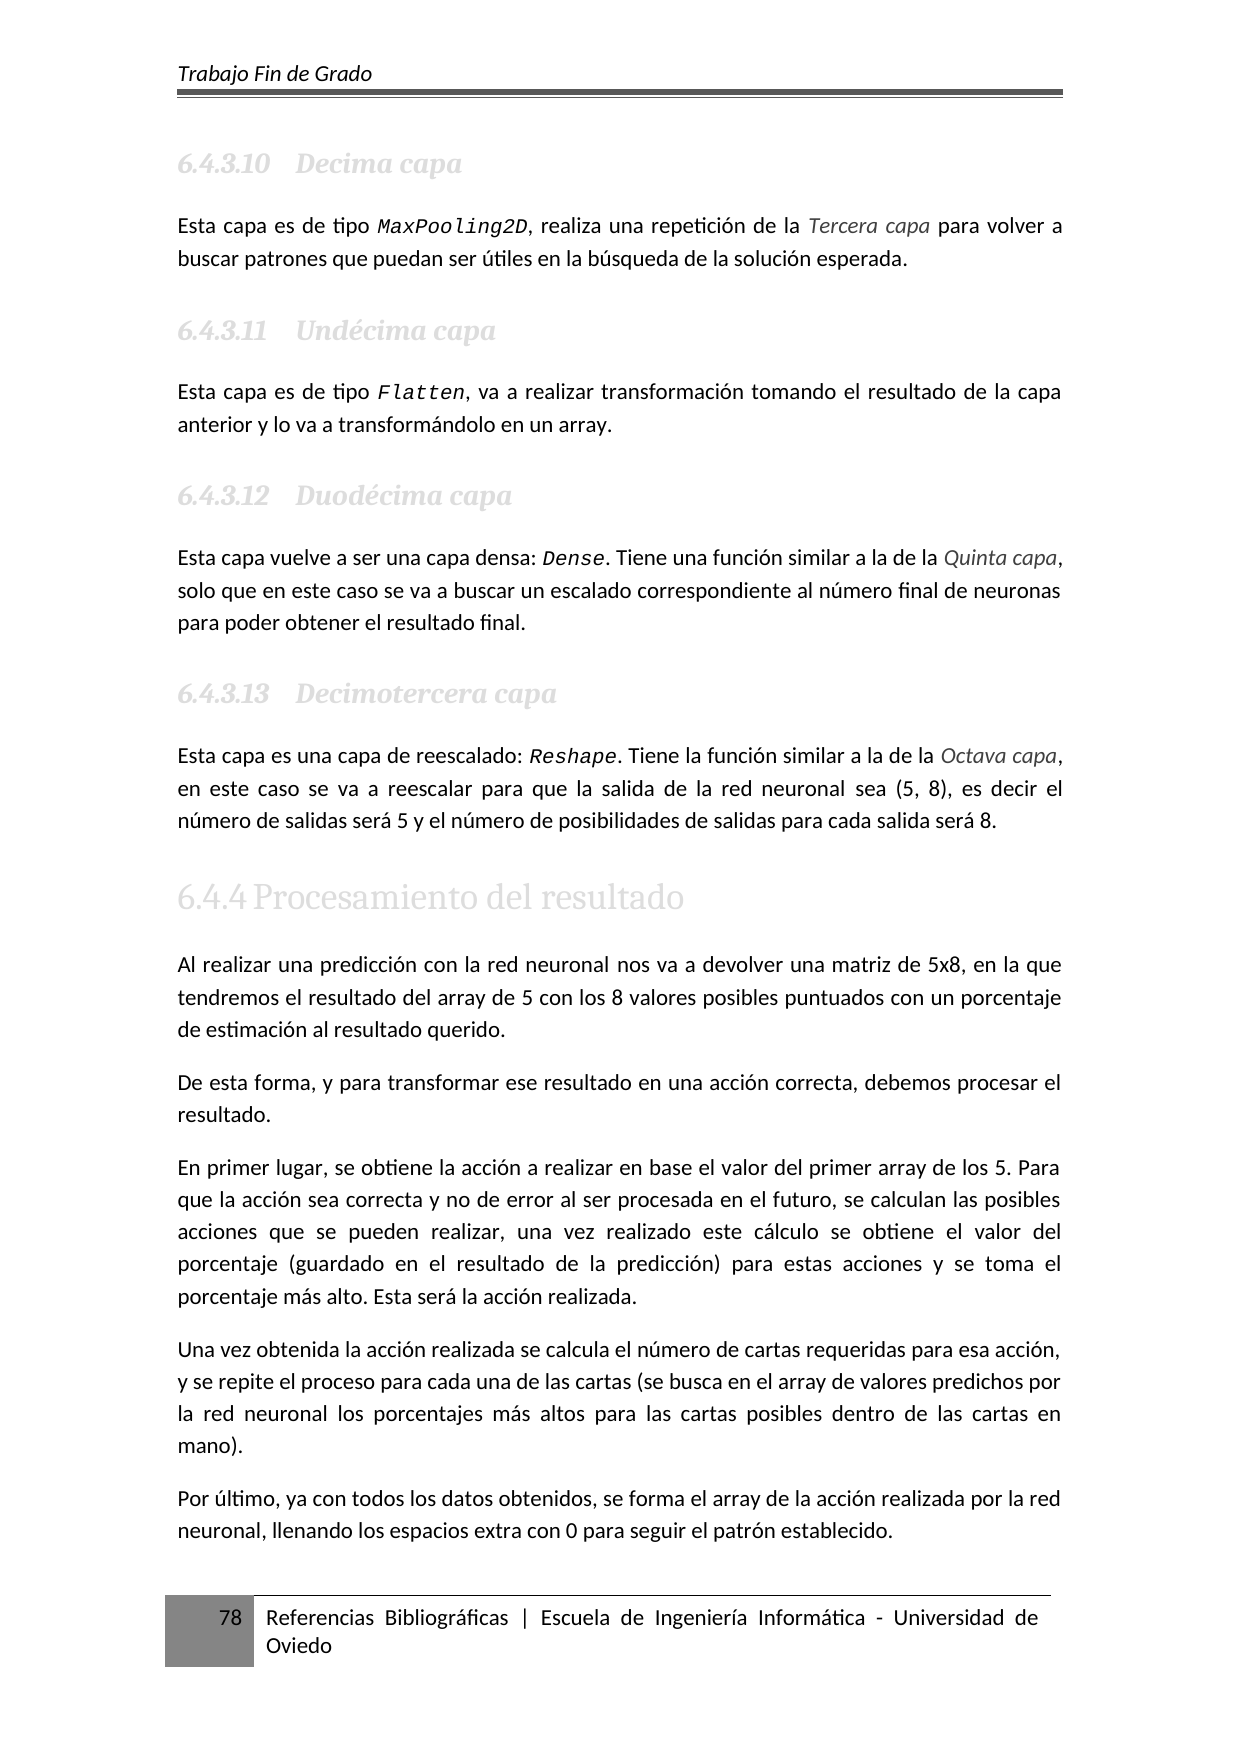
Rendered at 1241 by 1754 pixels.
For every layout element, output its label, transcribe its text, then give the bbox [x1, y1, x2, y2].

text Esta capa es de tipo MaxPooling2D, realiza una repetición de la Tercera capa para volver a buscar patrones que puedan ser útiles en la búsqueda de la solución esperada. [177, 211, 1063, 272]
text En primer lugar, se obtiene la acción a realizar en base el valor del primer array de los 5. Para que la acción sea correcta y no de error al ser procesada en el futuro, se calculan las posibles acciones que se pueden realizar, una vez realizado este cálculo se obtiene el valor del porcentaje (guardado en el resultado de la predicción) para estas acciones y se toma el porcentaje más alto. Esta será la acción realizada. [177, 1153, 1063, 1310]
text De esta forma, y para transformar ese resultado en una acción correcta, debemos procesar el resultado. [177, 1068, 1063, 1128]
subtitle Duodécima capa [177, 479, 1063, 513]
subtitle Decimotercera capa [177, 678, 1063, 711]
subtitle Procesamiento del resultado [177, 876, 1063, 919]
text Una vez obtenida la acción realizada se calcula el número de cartas requeridas para esa acción, y se repite el proceso para cada una de las cartas (se busca en el array de valores predichos por la red neuronal los porcentajes más altos para las cartas posibles dentro de las cartas en mano). [177, 1335, 1063, 1459]
text Por último, ya con todos los datos obtenidos, se forma el array de la acción realizada por la red neuronal, llenando los espacios extra con 0 para seguir el patrón establecido. [177, 1484, 1063, 1544]
text Esta capa es de tipo Flatten, va a realizar transformación tomando el resultado de la capa anterior y lo va a transformándolo en un array. [177, 377, 1063, 438]
text Al realizar una predicción con la red neuronal nos va a devolver una matriz de 5x8, en la que tendremos el resultado del array de 5 con los 8 valores posibles puntuados con un porcentaje de estimación al resultado querido. [177, 950, 1063, 1043]
text Esta capa es una capa de reescalado: Reshape. Tiene la función similar a la de la Octava capa, en este caso se va a reescalar para que la salida de la red neuronal sea (5, 8), es decir el número de salidas será 5 y el número de posibilidades de salidas para cada salida será 8. [177, 741, 1063, 834]
subtitle Decima capa [177, 148, 1063, 181]
text Esta capa vuelve a ser una capa densa: Dense. Tiene una función similar a la de la Quinta capa, solo que en este caso se va a buscar un escalado correspondiente al número final de neuronas para poder obtener el resultado final. [177, 543, 1063, 636]
subtitle Undécima capa [177, 314, 1063, 347]
